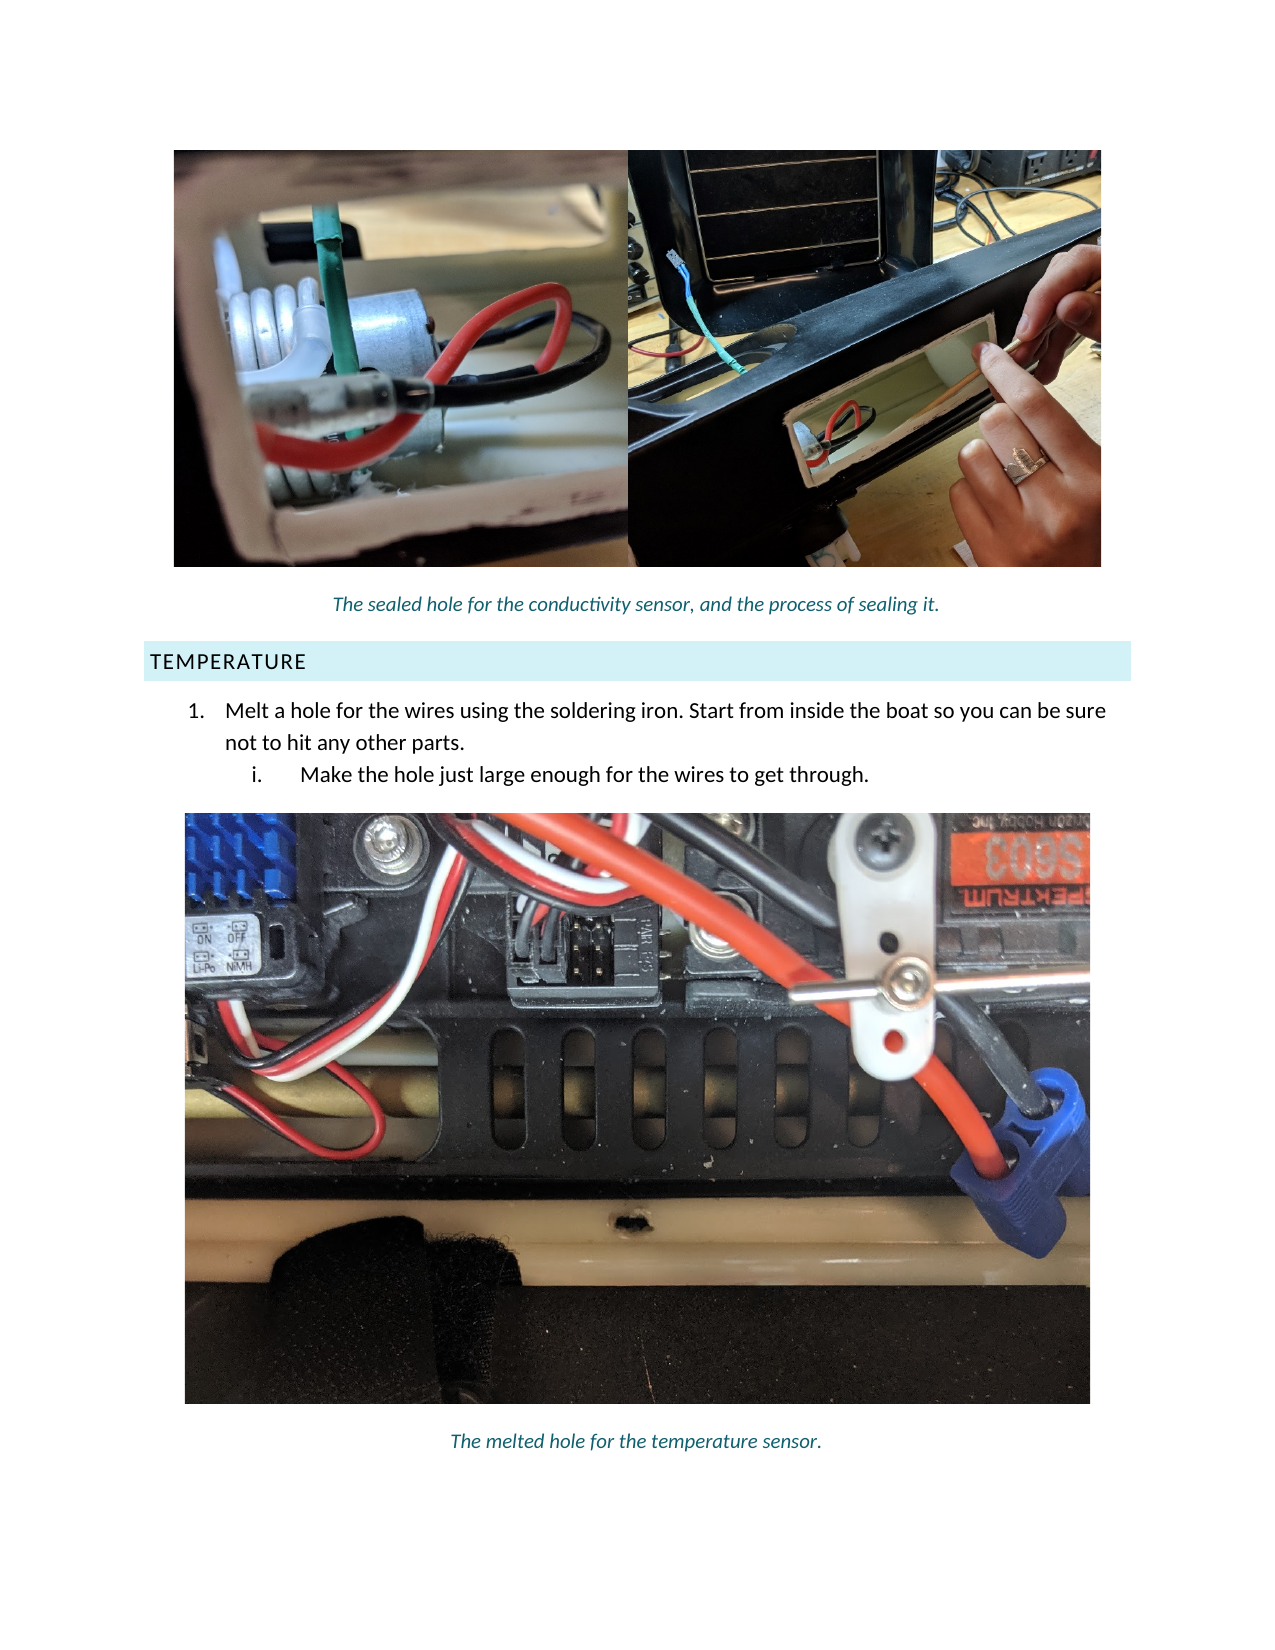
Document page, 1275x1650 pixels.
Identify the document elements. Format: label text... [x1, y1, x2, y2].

text The melted hole for the temperature sensor. [150, 1428, 1125, 1453]
subtitle temperature [150, 647, 1125, 675]
picture [173, 150, 1102, 567]
text The sealed hole for the conductivity sensor, and the process of sealing it. [150, 591, 1125, 616]
list Make the hole just large enough for the wires to get through. [262, 760, 1125, 788]
picture [184, 813, 1091, 1404]
list Melt a hole for the wires using the soldering iron. Start from inside the boat so you can be sure not to hit any other parts. [187, 696, 1125, 756]
